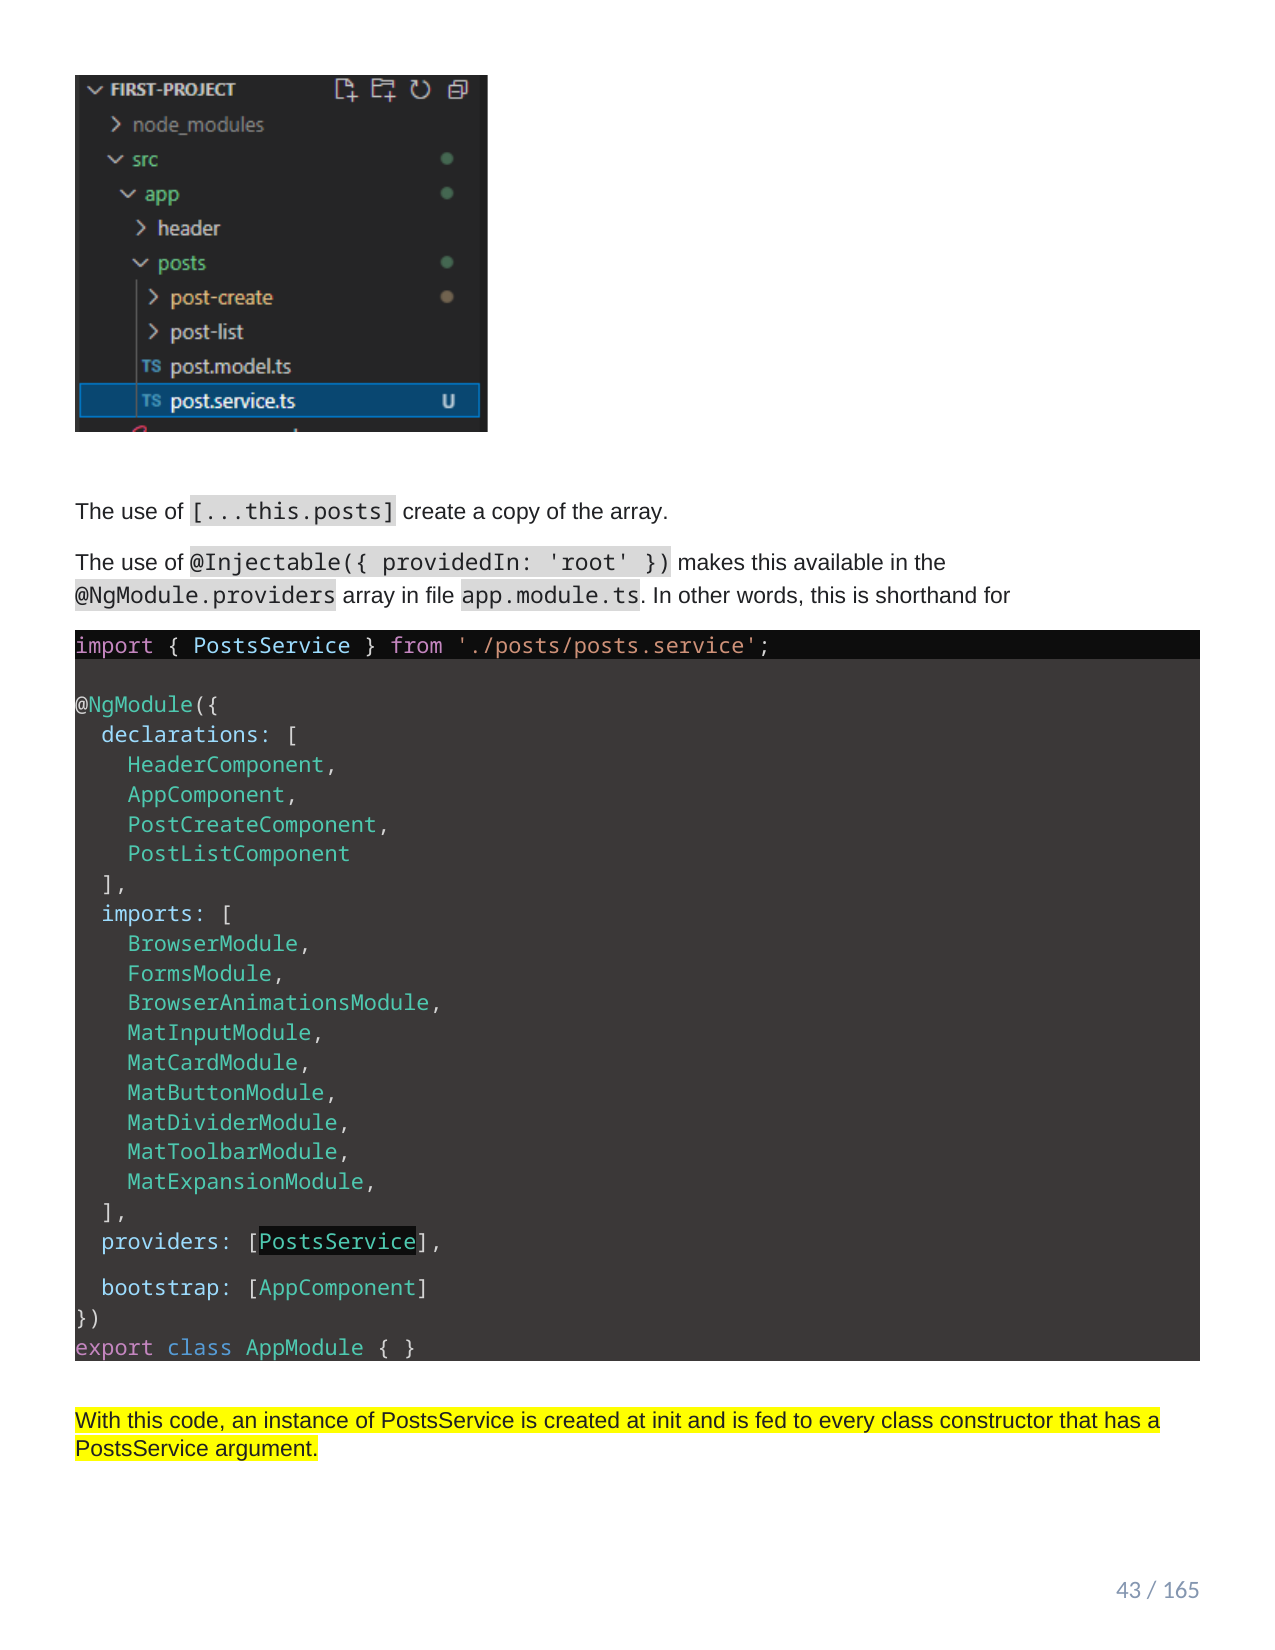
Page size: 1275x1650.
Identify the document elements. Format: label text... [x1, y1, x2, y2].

text PostCreateComponent, [75, 808, 1200, 838]
text ], [75, 868, 1200, 898]
text BrowserAnimationsModule, [75, 987, 1200, 1017]
text AppComponent, [75, 779, 1200, 808]
text BrowserModule, [75, 928, 1200, 957]
text ], [75, 1196, 1200, 1226]
text import { PostsService } from './posts/posts.service'; [75, 630, 1200, 659]
text imports: [ [75, 898, 1200, 928]
text MatExpansionModule, [75, 1166, 1200, 1196]
text providers: [PostsService], [416, 1226, 1200, 1255]
text MatInputModule, [75, 1017, 1200, 1047]
text HeaderComponent, [75, 749, 1200, 779]
text bootstrap: [AppComponent] [75, 1272, 1200, 1302]
text PostListComponent [75, 838, 1200, 868]
text export class AppModule { } [75, 1332, 1200, 1361]
text @NgModule({ [75, 689, 1200, 719]
text The use of @Injectable({ providedIn: 'root' }) makes this available in the @NgModule.providers array in file app.module.ts. In other words, this is shorthand for [75, 546, 1200, 611]
text declarations: [ [75, 719, 1200, 749]
text MatToolbarModule, [75, 1136, 1200, 1166]
text MatCardModule, [75, 1047, 1200, 1077]
text providers: [PostsService], [75, 1226, 259, 1255]
text With this code, an instance of PostsService is created at init and is fed to every class constructor that has a PostsService argument. [75, 1407, 1200, 1461]
text }) [75, 1302, 1200, 1332]
text MatDividerModule, [75, 1106, 1200, 1136]
text MatButtonModule, [75, 1077, 1200, 1106]
picture [75, 75, 488, 432]
text FormsModule, [75, 957, 1200, 987]
text The use of [...this.posts] create a copy of the array. [396, 495, 1200, 526]
